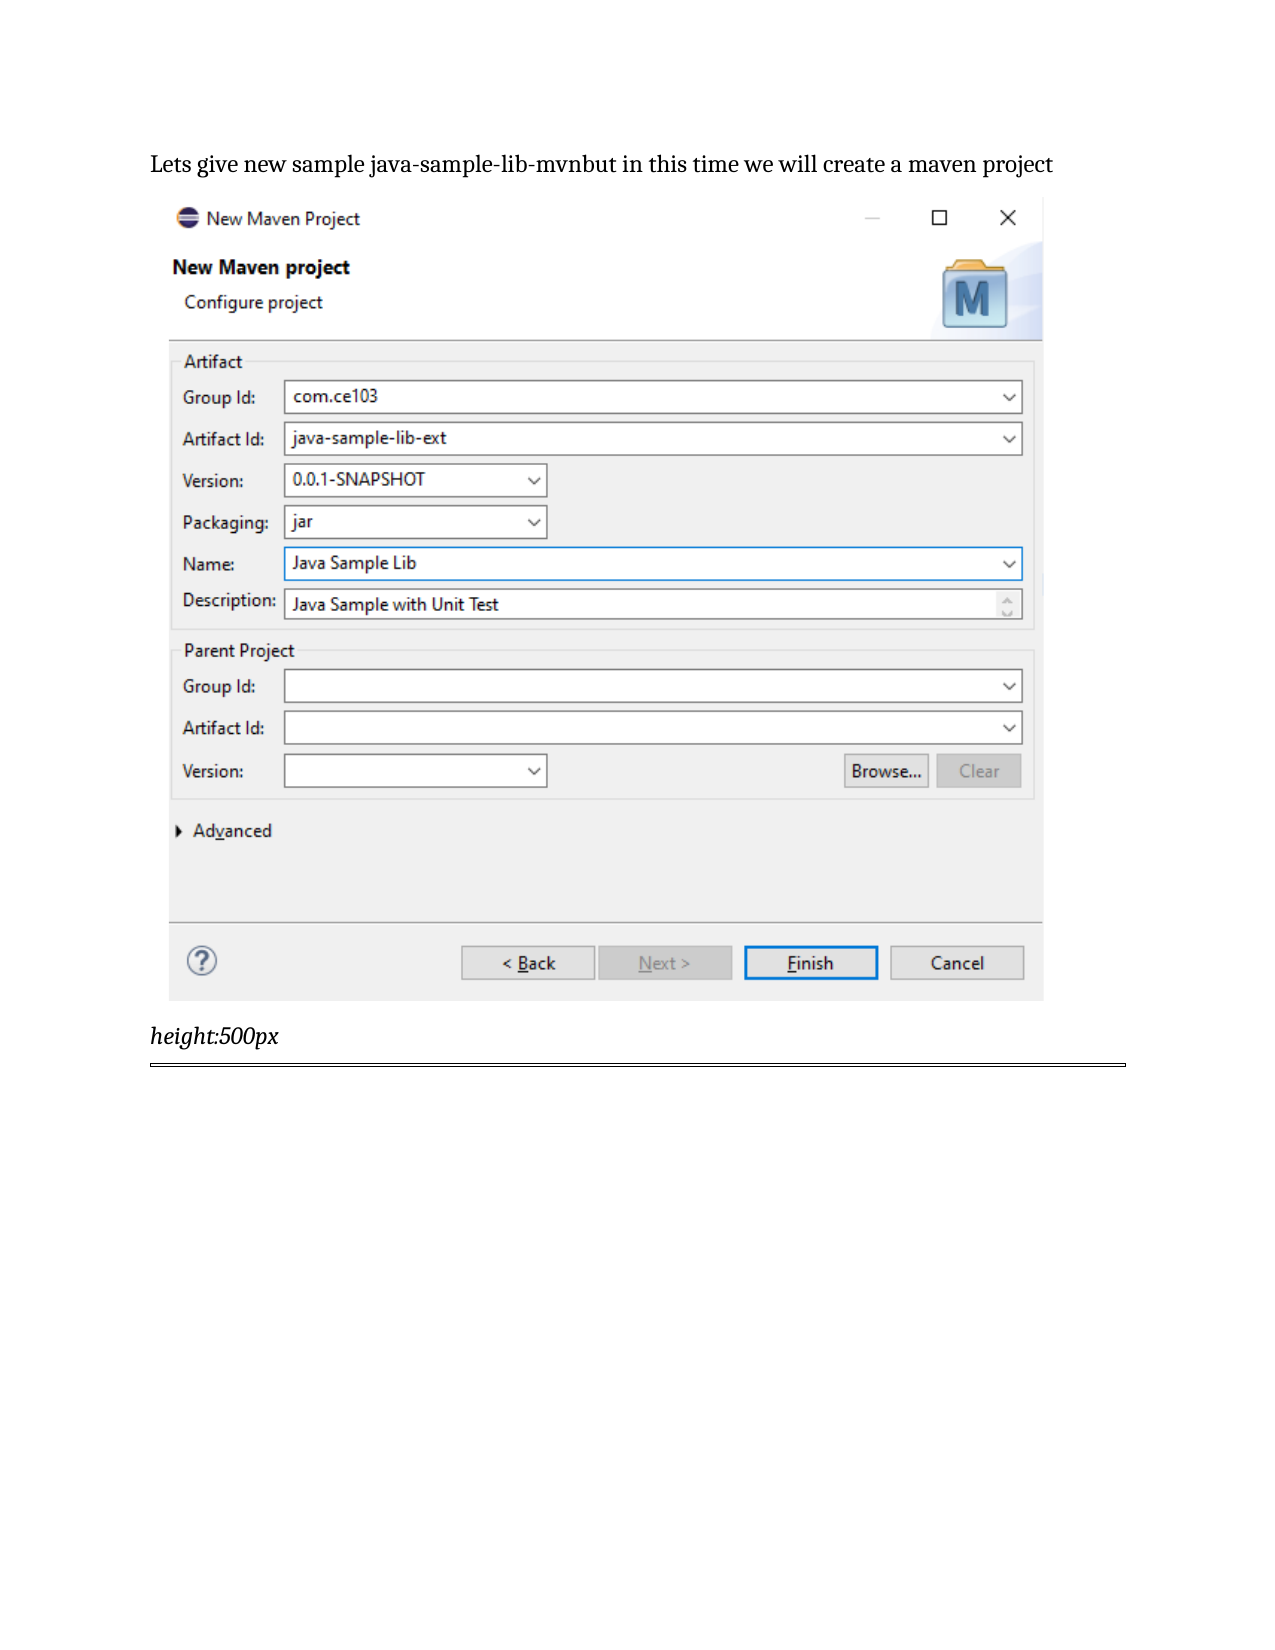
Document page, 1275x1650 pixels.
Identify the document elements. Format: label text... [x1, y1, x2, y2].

text Lets give new sample java-sample-lib-mvnbut in this time we will create a maven project [150, 150, 1125, 179]
picture [168, 197, 1044, 1001]
text height:500px [150, 1022, 1125, 1051]
